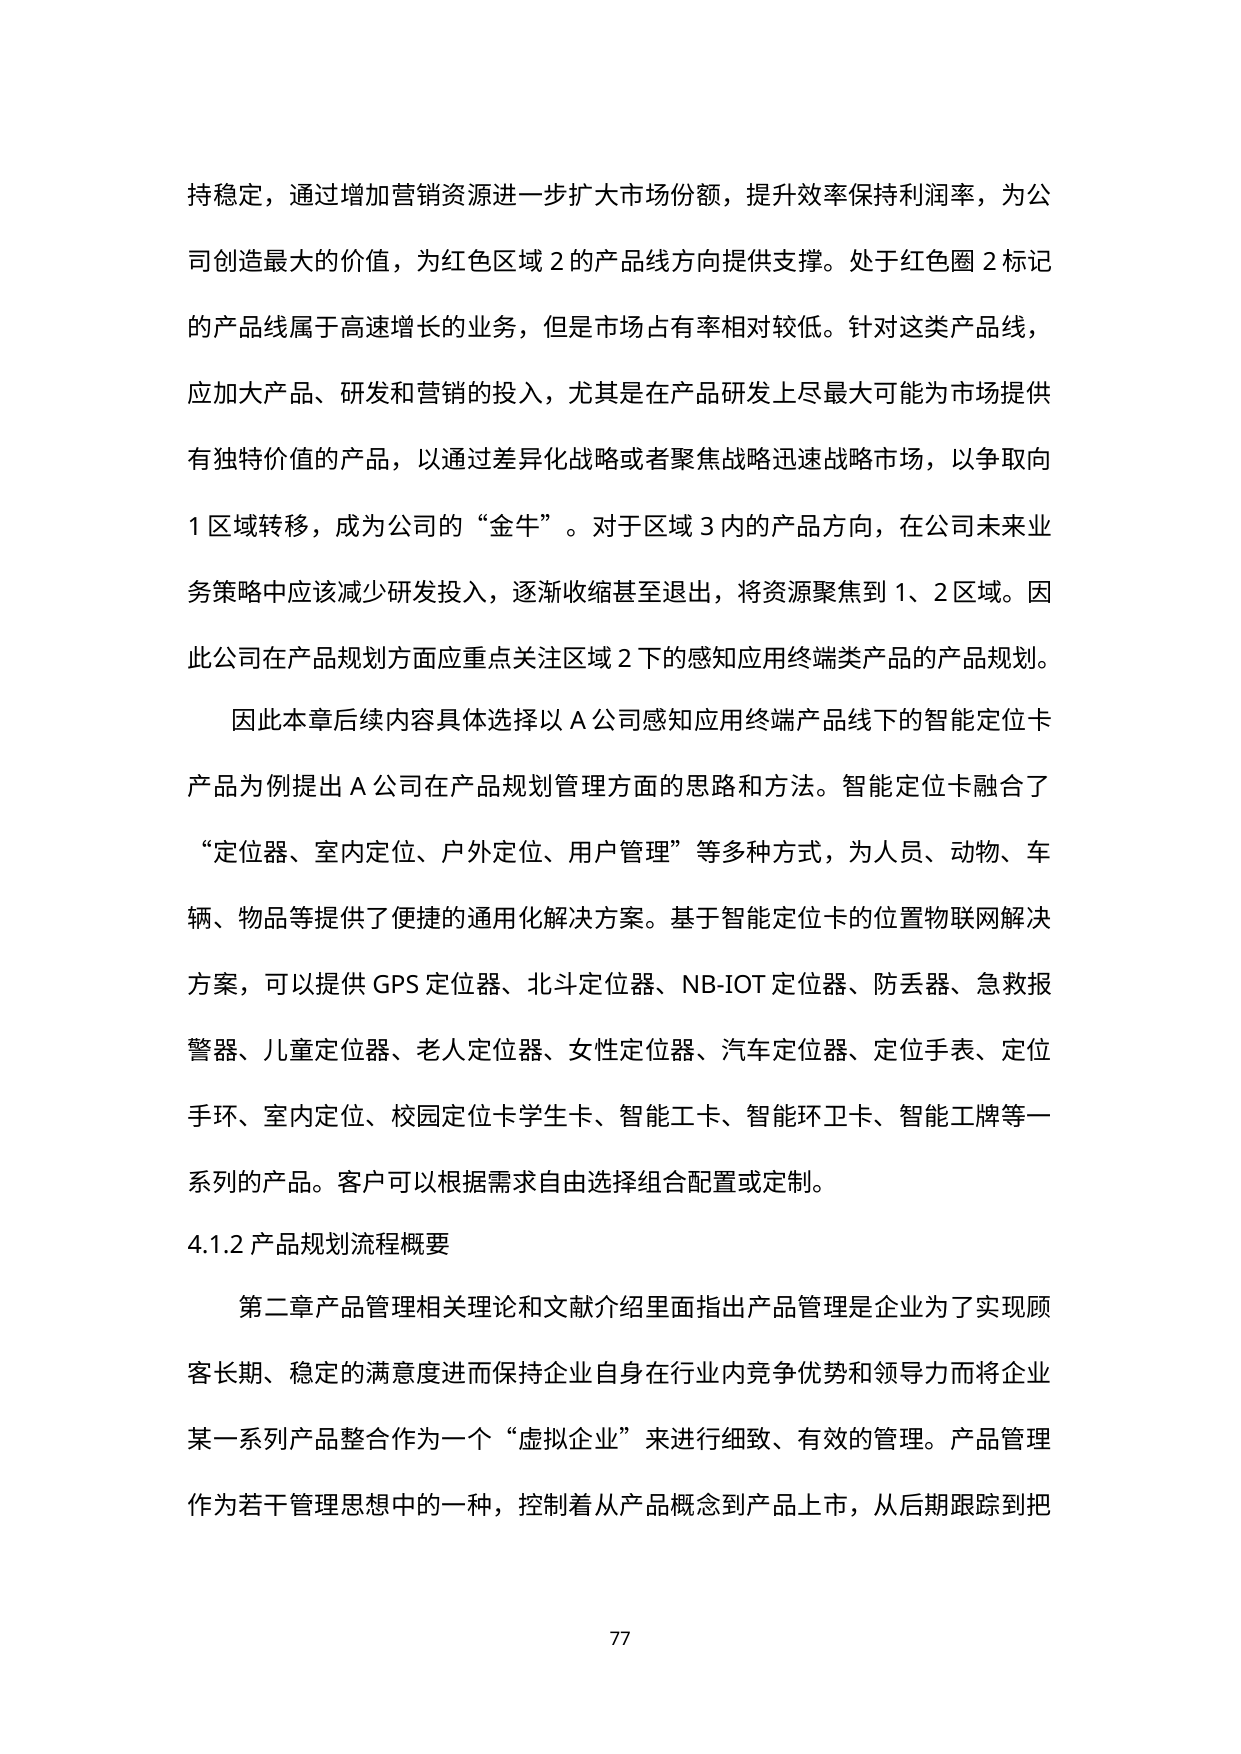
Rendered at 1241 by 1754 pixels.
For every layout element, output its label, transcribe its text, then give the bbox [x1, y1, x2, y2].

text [187, 1283, 1053, 1525]
text 因此本章后续内容具体选择以A公司感知应用终端产品线下的智能定位卡产品为例提出A公司在产品规划管理方面的思路和方法。智能定位卡融合了“定位器、室内定位、户外定位、用户管理”等多种方式，为人员、动物、车辆、物品等提供了便捷的通用化解决方案。基于智能定位卡的位置物联网解决方案，可以提供GPS定位器、北斗定位器、NB-IOT定位器、防丢器、急救报警器、儿童定位器、老人定位器、女性定位器、汽车定位器、定位手表、定位手环、室内定位、校园定位卡学生卡、智能工卡、智能环卫卡、智能工牌等一系列的产品。客户可以根据需求自由选择组合配置或定制。 [187, 696, 1053, 1203]
text 4.1.2 产品规划流程概要 [187, 1221, 1053, 1265]
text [187, 172, 1053, 678]
